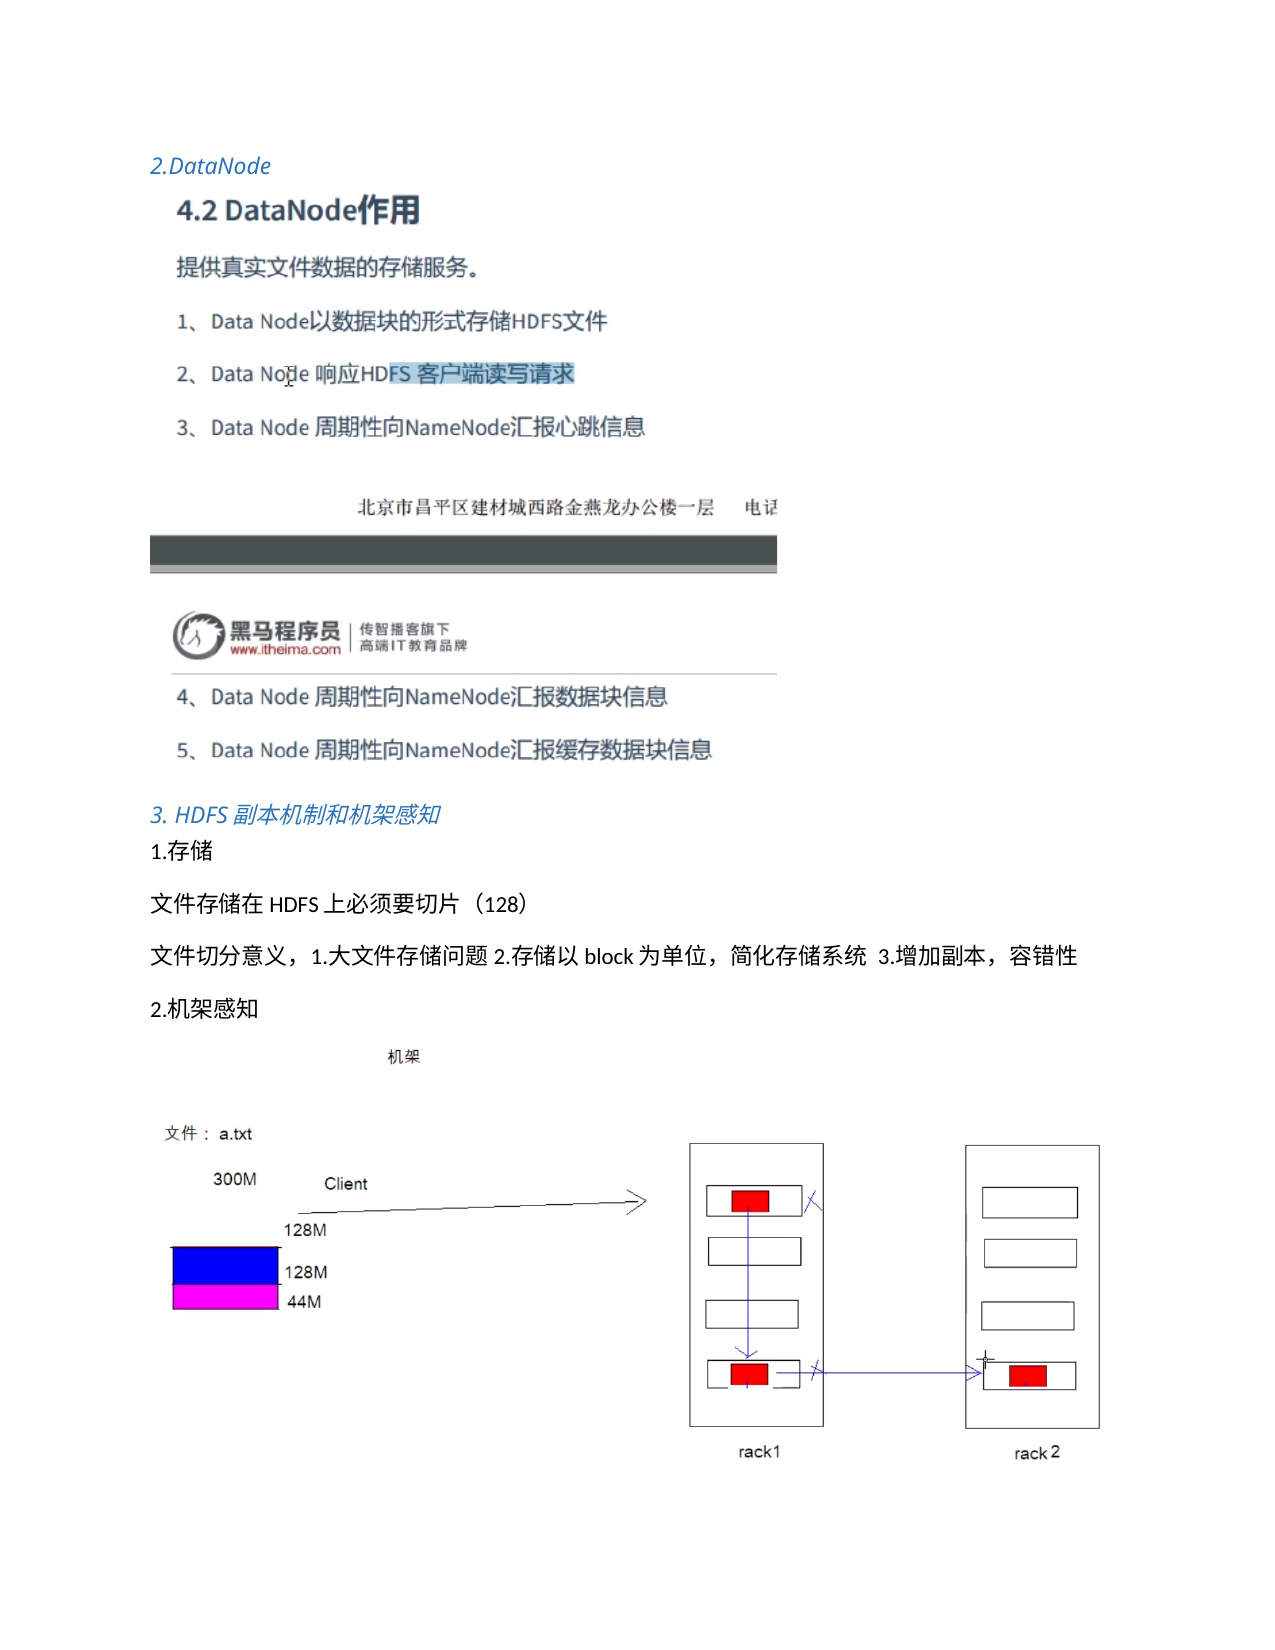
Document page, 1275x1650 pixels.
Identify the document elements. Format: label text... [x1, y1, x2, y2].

picture [150, 1043, 1125, 1480]
text 文件切分意义，1.大文件存储问题 2.存储以block为单位，简化存储系统 3.增加副本，容错性 [150, 938, 1125, 971]
subtitle 3. HDFS副本机制和机架感知 [150, 797, 1125, 831]
text 1.存储 [150, 833, 1125, 866]
text 文件存储在HDFS上必须要切片（128） [150, 886, 1125, 919]
subtitle 2.DataNode [150, 150, 1125, 181]
picture [150, 183, 778, 779]
text 2.机架感知 [150, 991, 1125, 1024]
